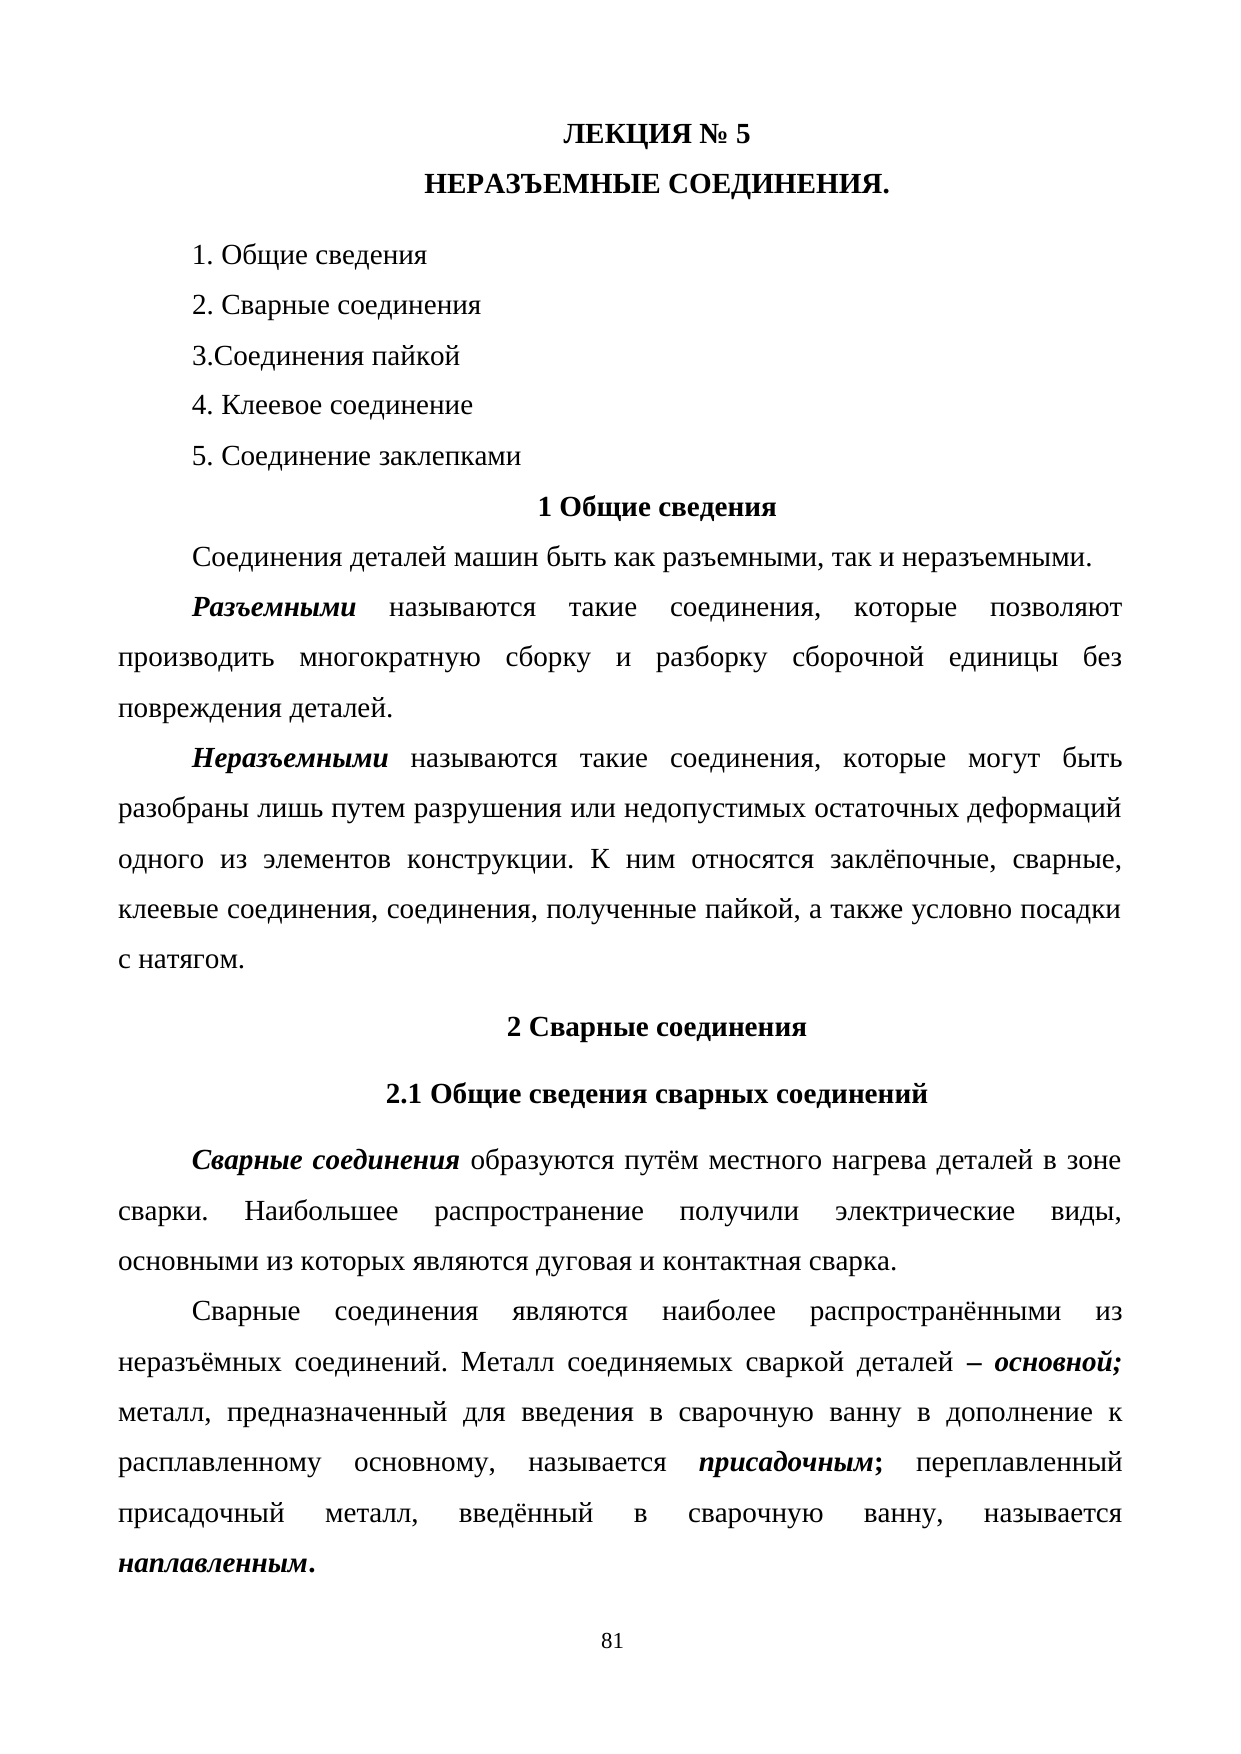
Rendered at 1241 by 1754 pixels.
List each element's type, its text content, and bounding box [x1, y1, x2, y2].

subtitle 1 Общие сведения [99, 489, 1215, 522]
list Клеевое соединение [192, 388, 1215, 421]
list Общие сведения сварных соединений [386, 1076, 1215, 1109]
list Соединение заклепками [192, 438, 1215, 472]
text Неразъемными называются такие соединения, которые могут быть разобраны лишь путем разрушения или недопустимых остаточных деформаций одного из элементов конструкции. К ним относятся заклёпочные, сварные, клеевые соединения, соединения, полученные пайкой, а также условно посадки с натягом. [118, 740, 1122, 975]
subtitle 2 Сварные соединения [507, 1009, 1215, 1042]
text Сварные соединения образуются путём местного нагрева деталей в зоне сварки. Наибольшее распространение получили электрические виды, основными из которых являются дуговая и контактная сварка. [118, 1142, 1122, 1277]
text Разъемными называются такие соединения, которые позволяют производить многократную сборку и разборку сборочной единицы без повреждения деталей. [118, 589, 1122, 723]
text Сварные соединения являются наиболее распространёнными из неразъёмных соединений. Металл соединяемых сваркой деталей – основной; металл, предназначенный для введения в сварочную ванну в дополнение к расплавленному основному, называется присадочным; переплавленный присадочный металл, введённый в сварочную ванну, называется наплавленным. [118, 1293, 1122, 1578]
subtitle ЛЕКЦИЯ № 5 НЕРАЗЪЕМНЫЕ СОЕДИНЕНИЯ. [424, 116, 979, 200]
list Общие сведения [192, 237, 1215, 270]
list Сварные соединения 3.Соединения пайкой [192, 287, 482, 371]
text Соединения деталей машин быть как разъемными, так и неразъемными. [192, 539, 1215, 572]
